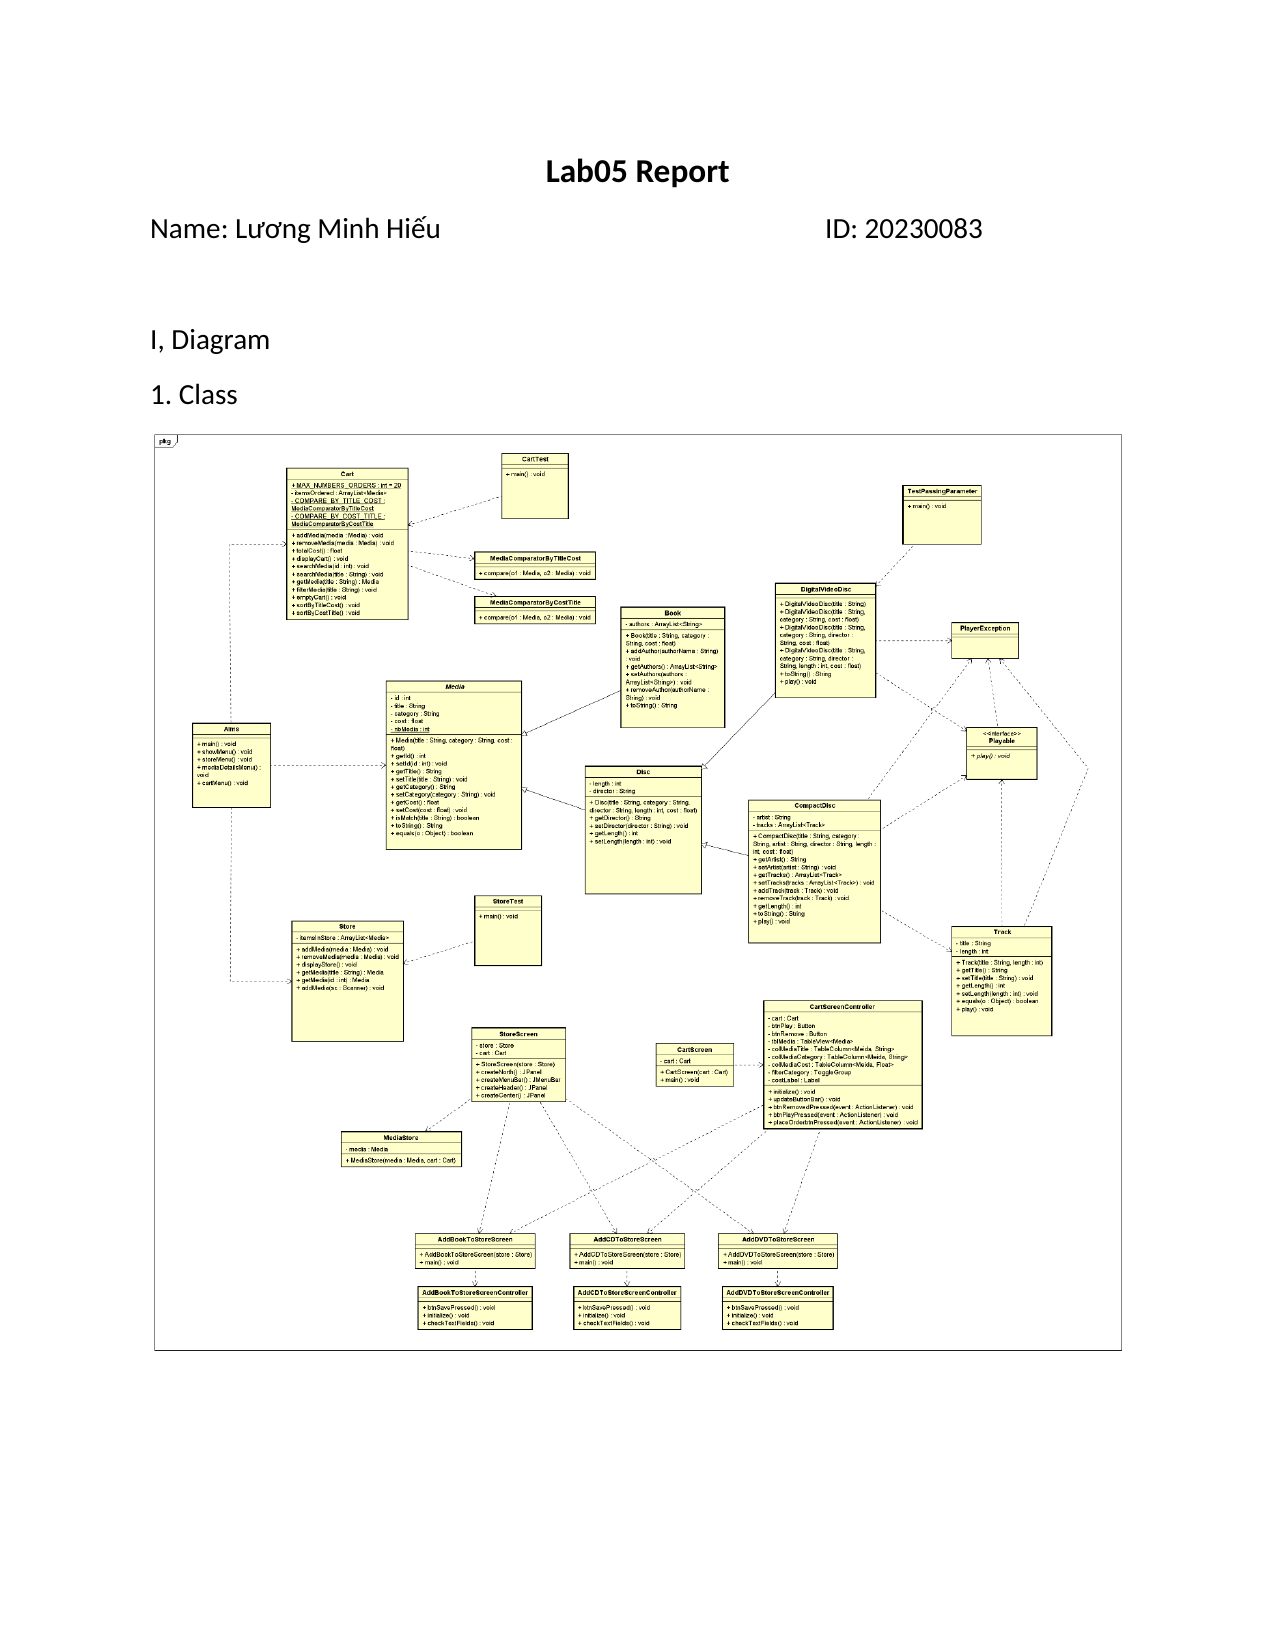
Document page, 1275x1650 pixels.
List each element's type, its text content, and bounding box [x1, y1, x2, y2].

text Name: Lương Minh Hiếu ID: 20230083 [150, 211, 1125, 246]
text 1. Class [150, 376, 1125, 412]
picture [150, 431, 1125, 1354]
text Lab05 Report [150, 150, 1125, 191]
text I, Diagram [150, 321, 1125, 356]
